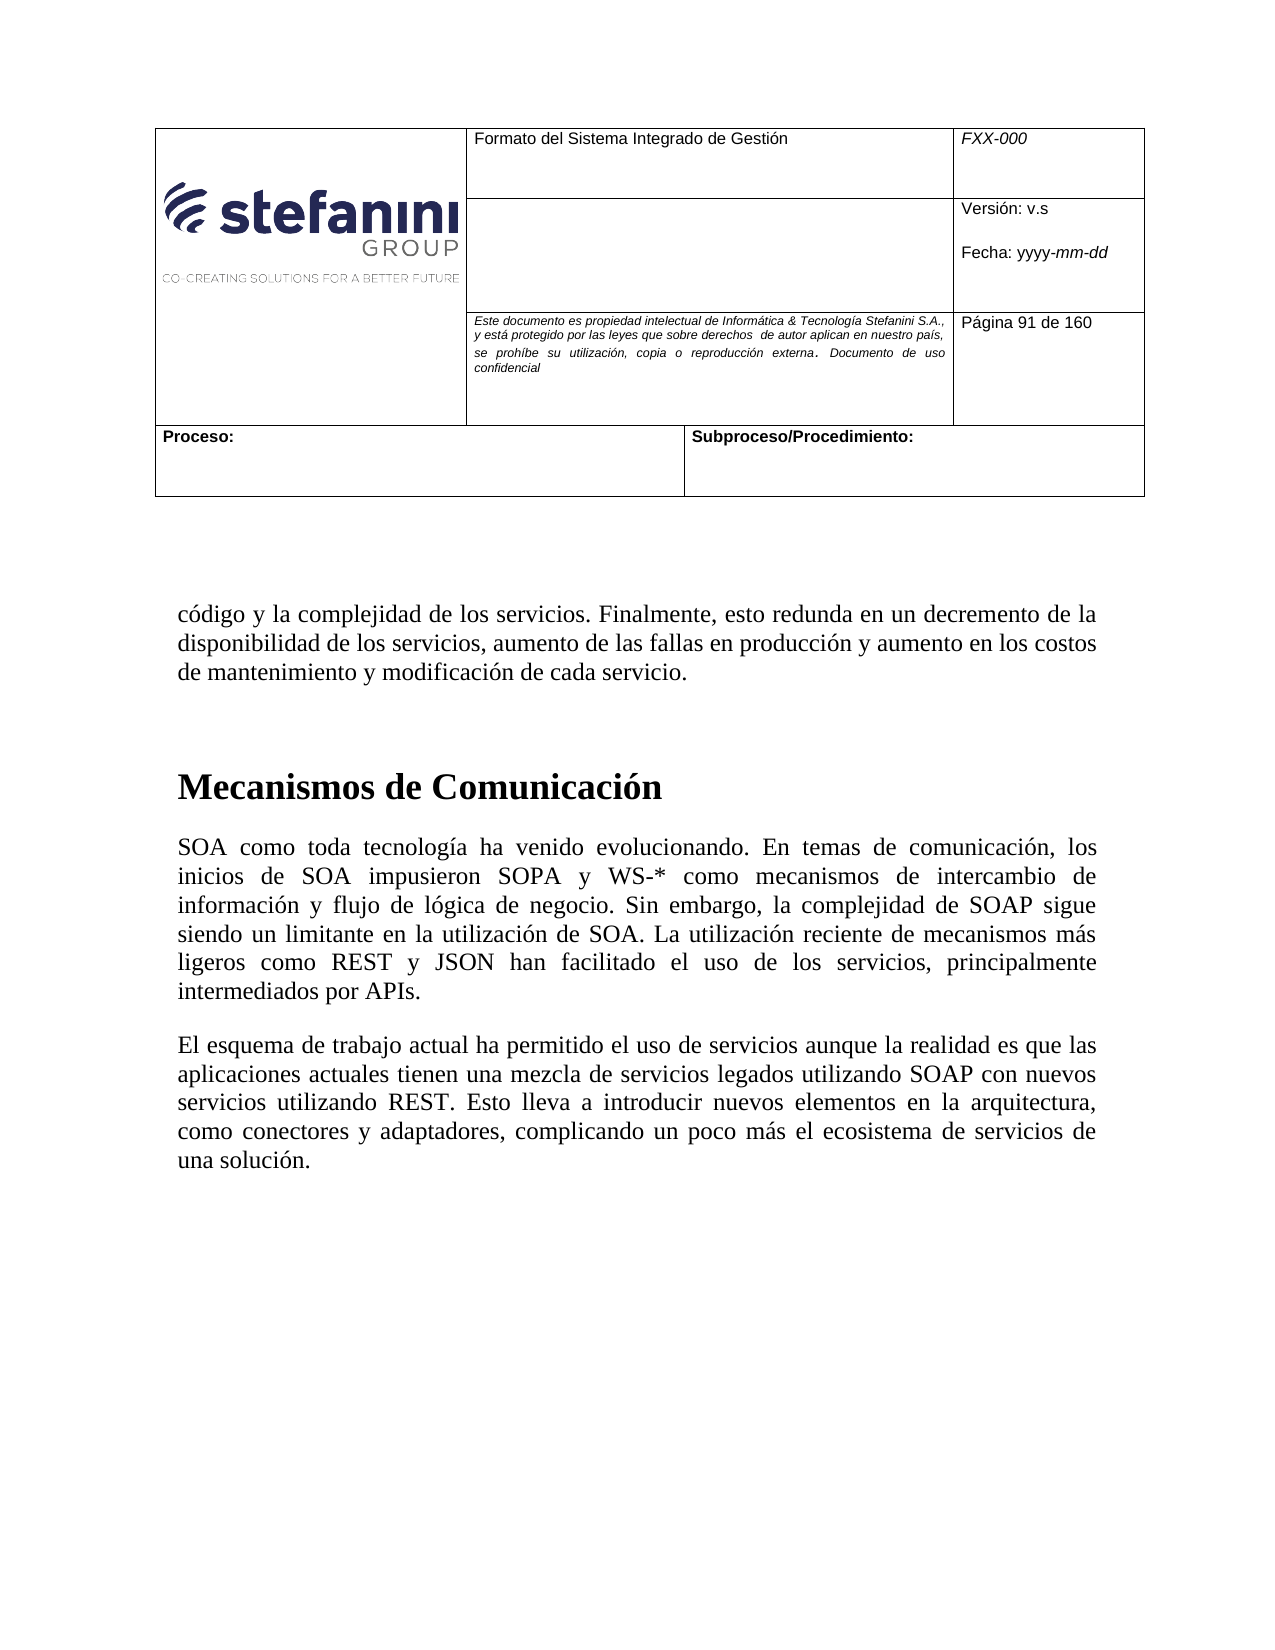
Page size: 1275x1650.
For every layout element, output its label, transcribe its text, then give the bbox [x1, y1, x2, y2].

text SOA como toda tecnología ha venido evolucionando. En temas de comunicación, los inicios de SOA impusieron SOPA y WS-* como mecanismos de intercambio de información y flujo de lógica de negocio. Sin embargo, la complejidad de SOAP sigue siendo un limitante en la utilización de SOA. La utilización reciente de mecanismos más ligeros como REST y JSON han facilitado el uso de los servicios, principalmente intermediados por APIs. [177, 832, 1098, 1005]
text En buena medida la justificación de reutilización de los servicios ha ido implicando que se implementen modificaciones y extensiones al software para cubrir diferentes funcionalidades de negocio dentro de la organización. Lo anterior implica que para poder reutilizar un servicio, usualmente se adicionan a su implementación funcionalidades nuevas específicas para una unidad de negocio. Lo anterior genera un aumento en el tamaño del código y la complejidad de los servicios. Finalmente, esto redunda en un decremento de la disponibilidad de los servicios, aumento de las fallas en producción y aumento en los costos de mantenimiento y modificación de cada servicio. [177, 599, 1098, 686]
subtitle Mecanismos de Comunicación [177, 764, 1098, 807]
picture [162, 182, 460, 286]
text El esquema de trabajo actual ha permitido el uso de servicios aunque la realidad es que las aplicaciones actuales tienen una mezcla de servicios legados utilizando SOAP con nuevos servicios utilizando REST. Esto lleva a introducir nuevos elementos en la arquitectura, como conectores y adaptadores, complicando un poco más el ecosistema de servicios de una solución. [177, 1030, 1098, 1174]
